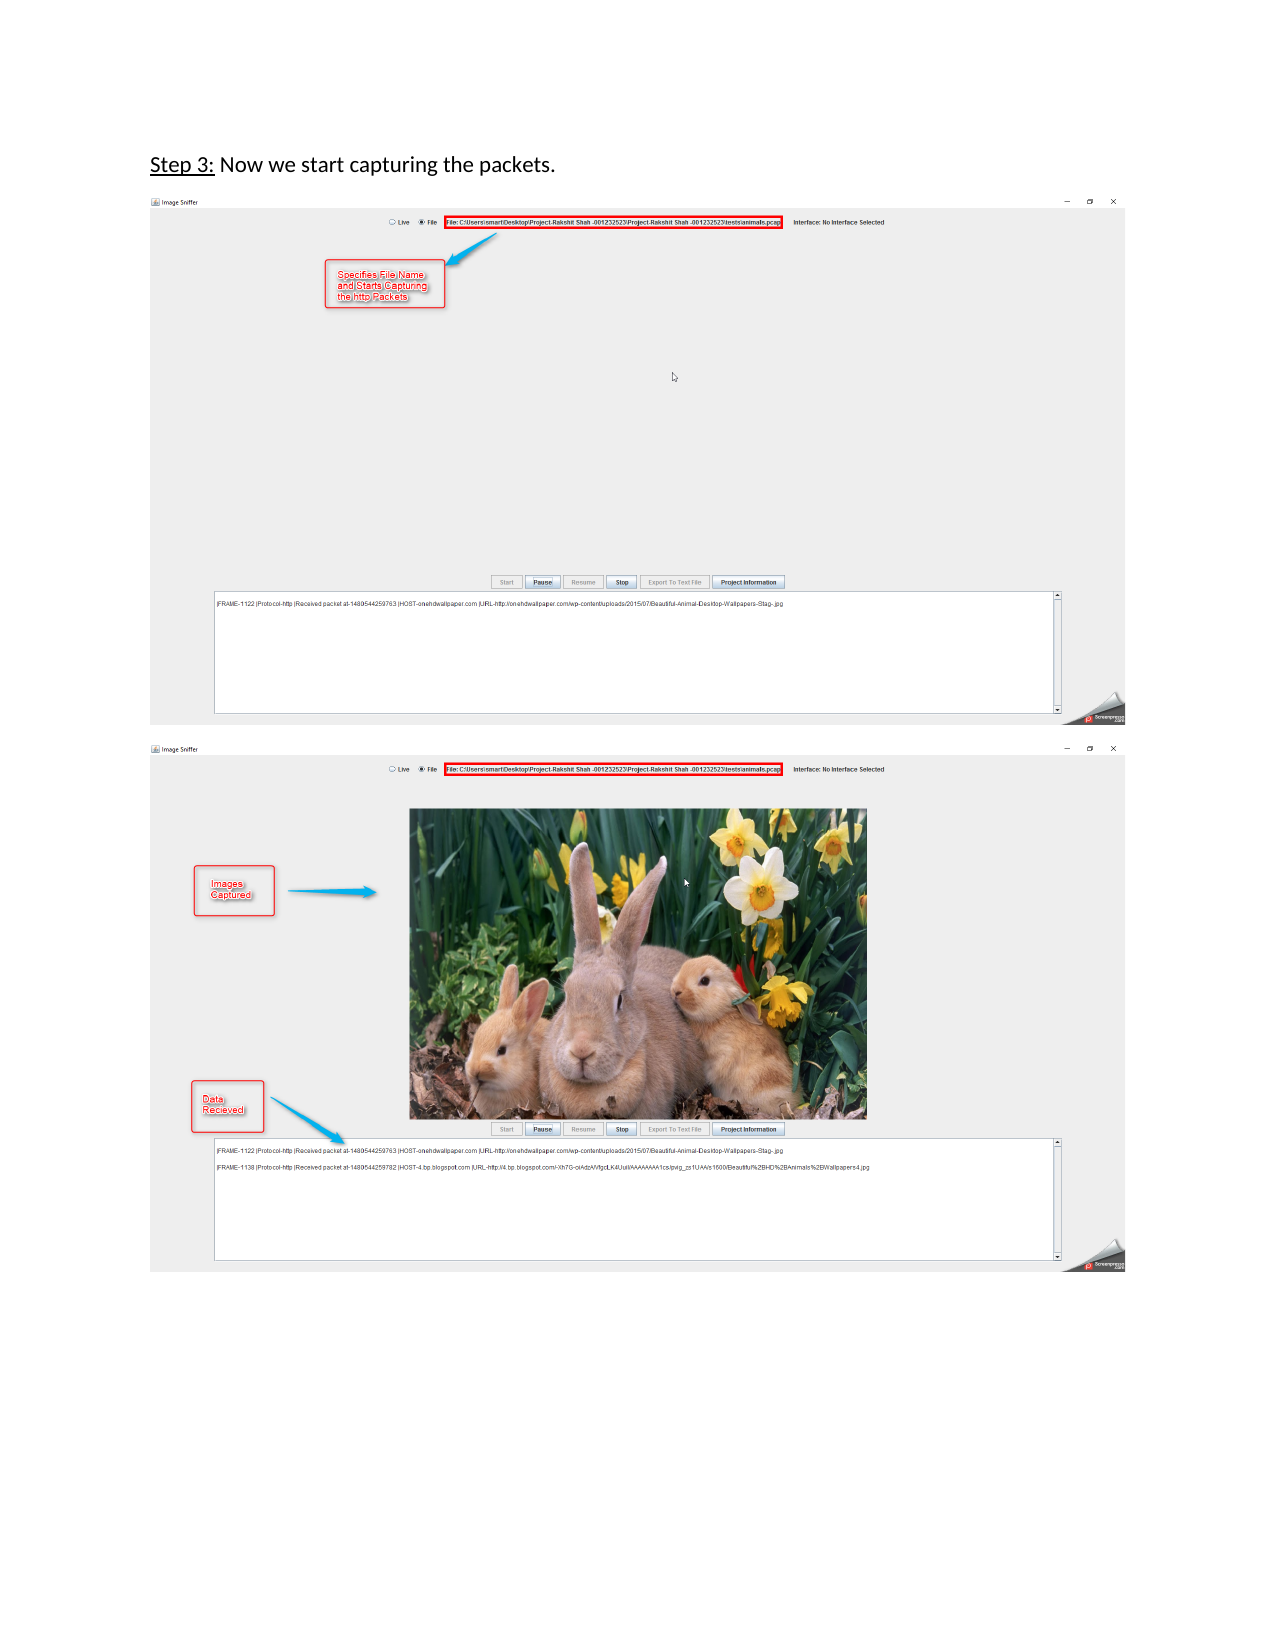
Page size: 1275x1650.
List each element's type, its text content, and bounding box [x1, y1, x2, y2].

text Step 3: Now we start capturing the packets. [150, 150, 1125, 178]
picture [150, 743, 1125, 1272]
picture [150, 196, 1125, 725]
